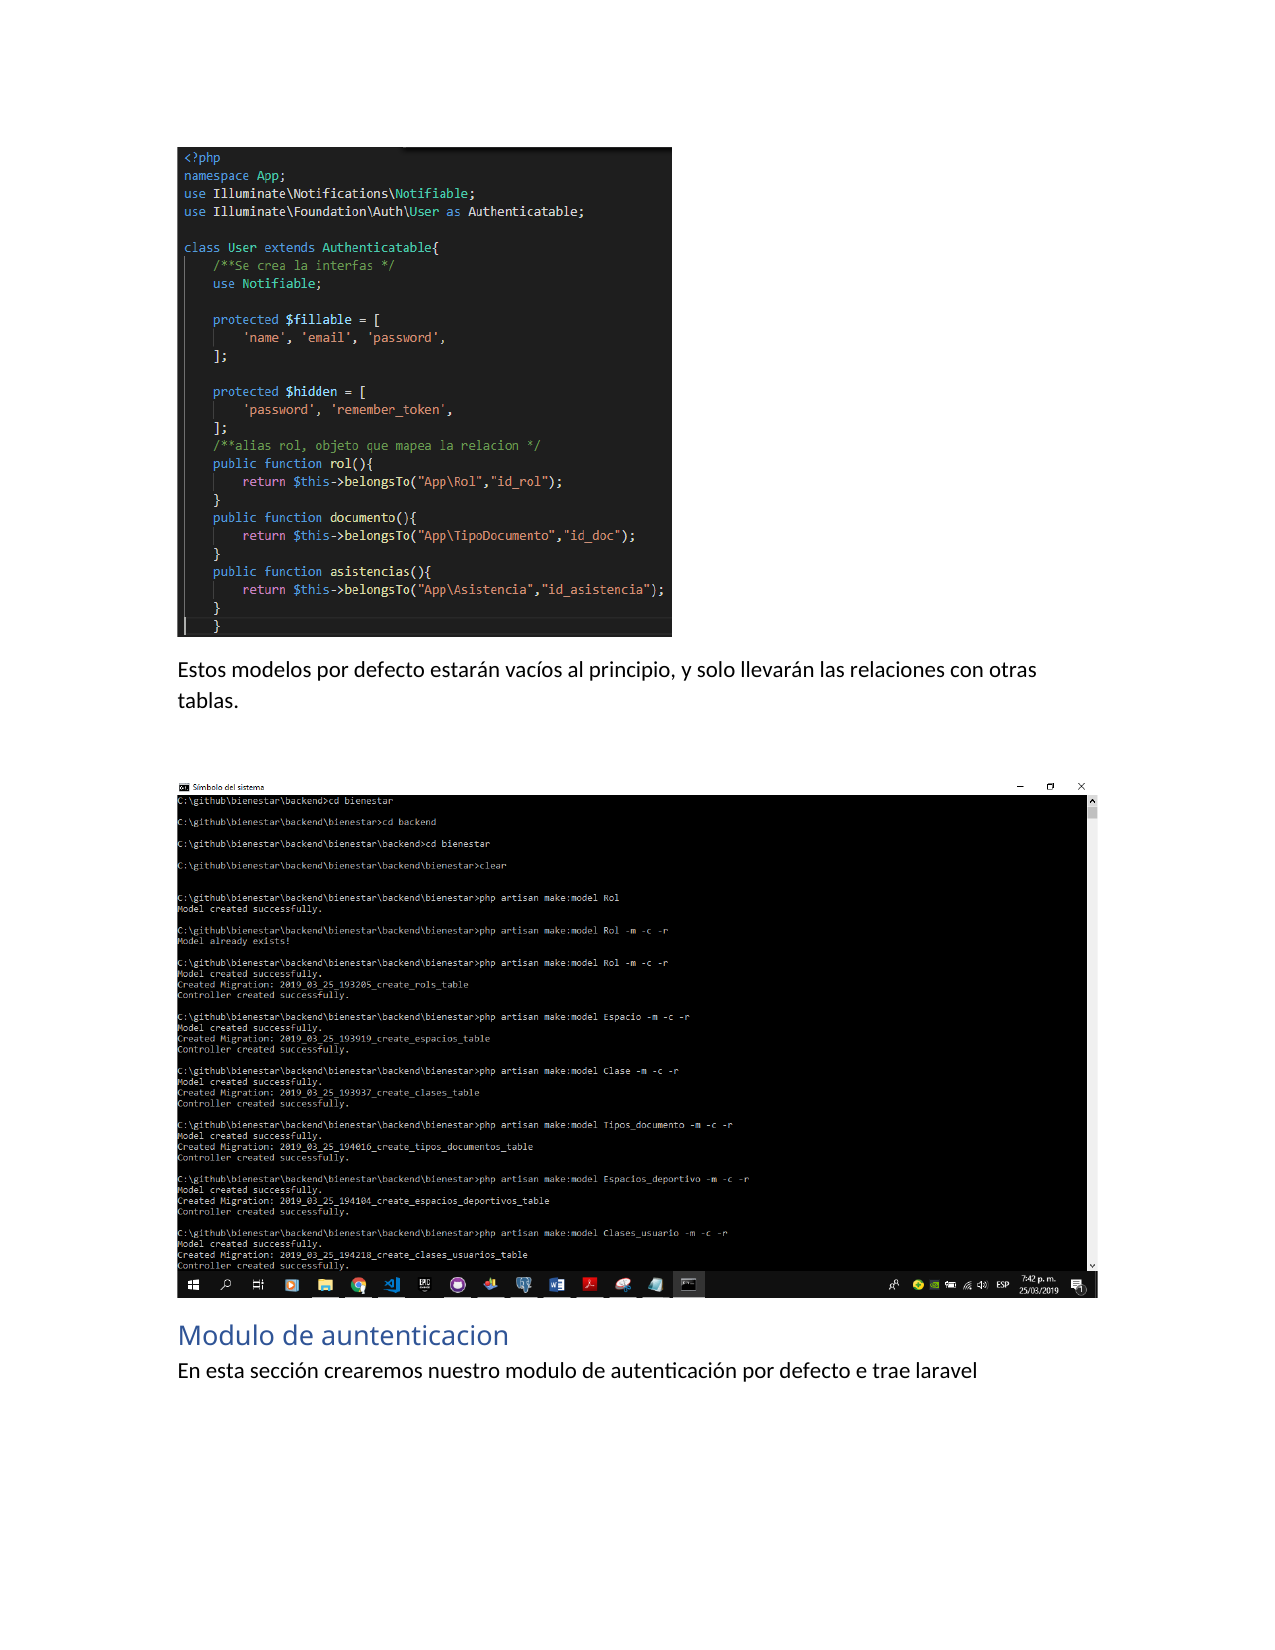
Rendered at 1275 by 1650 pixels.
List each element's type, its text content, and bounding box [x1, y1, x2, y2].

text Estos modelos por defecto estarán vacíos al principio, y solo llevarán las relaciones con otras tablas. [177, 656, 1098, 714]
picture [177, 147, 672, 637]
subtitle Modulo de auntenticacion [177, 1316, 1098, 1353]
text En esta sección crearemos nuestro modulo de autenticación por defecto e trae laravel [177, 1356, 1098, 1384]
picture [177, 779, 1098, 1298]
